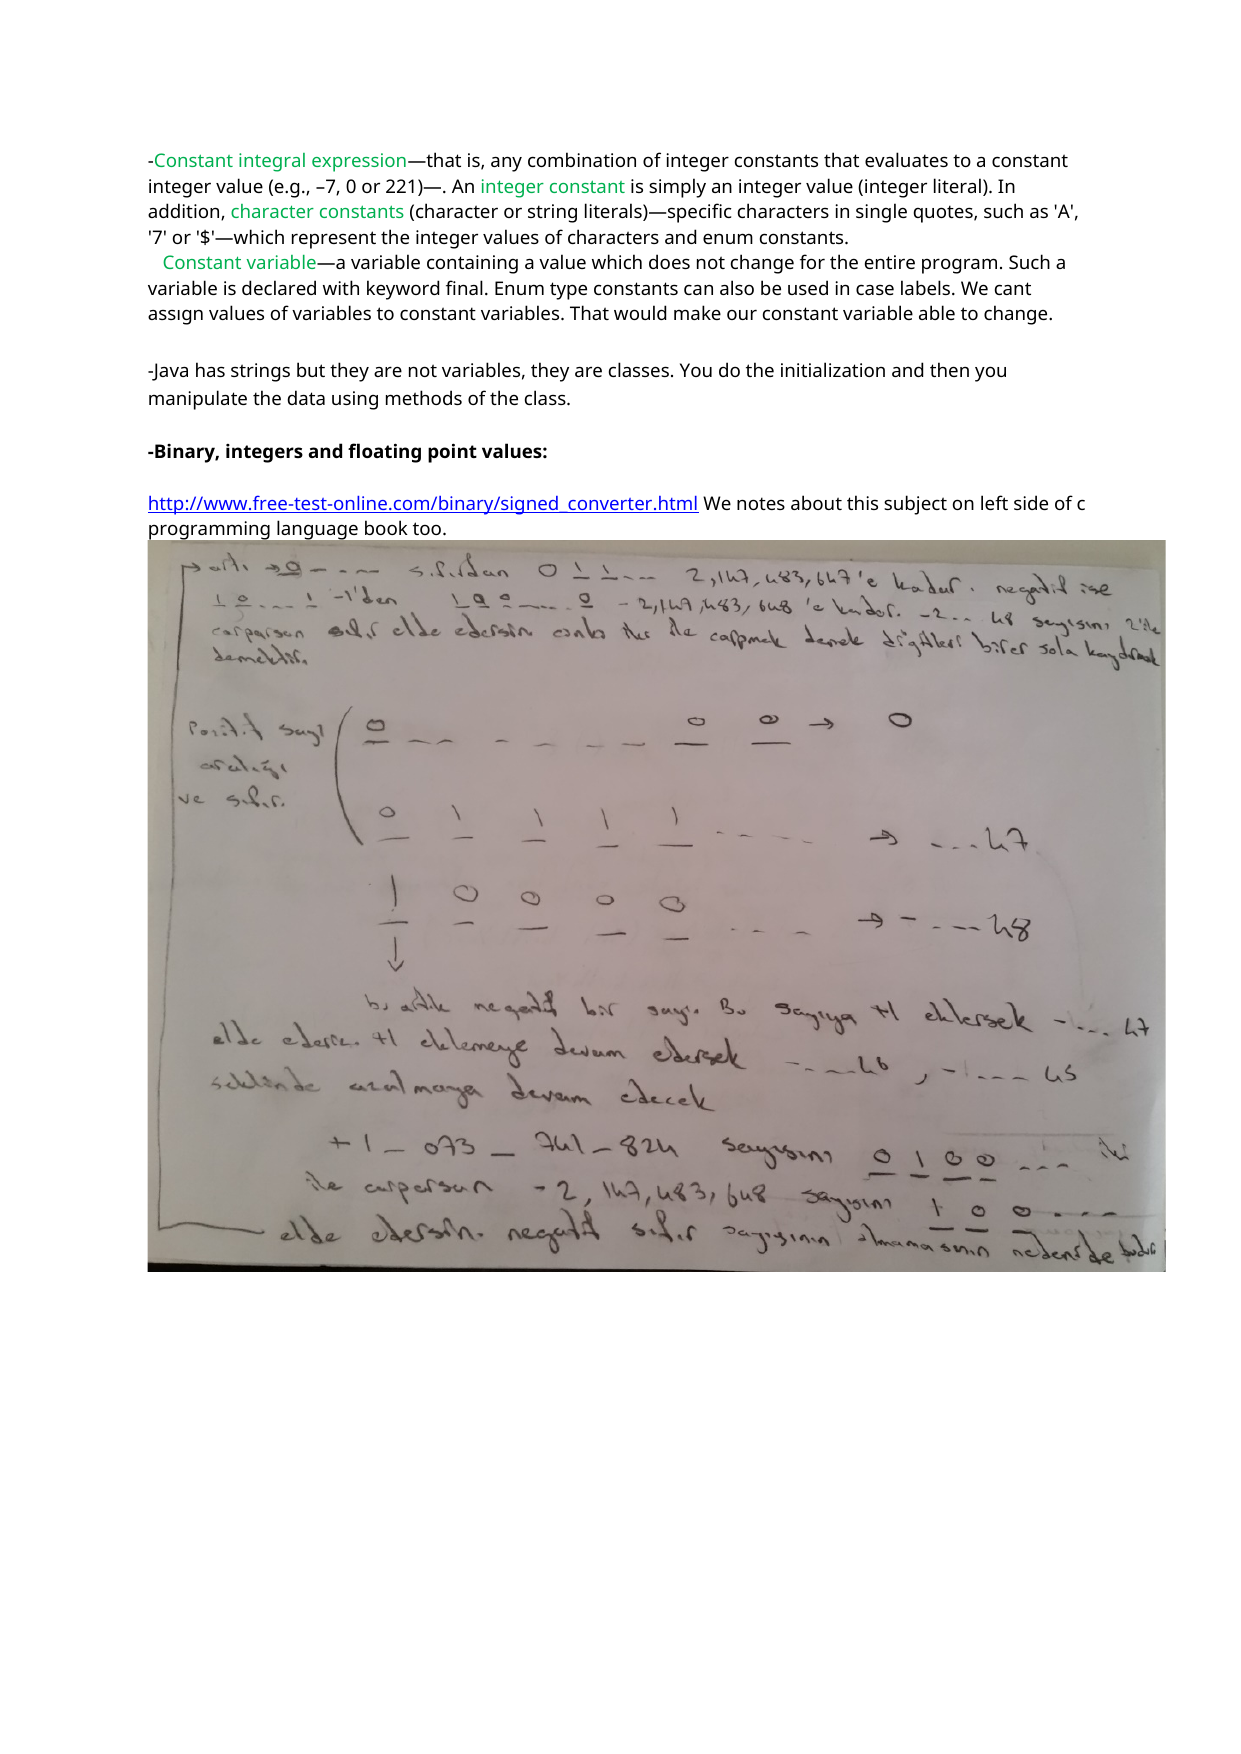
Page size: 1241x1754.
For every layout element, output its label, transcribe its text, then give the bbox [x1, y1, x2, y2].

text http://www.free-test-online.com/binary/signed_converter.html We notes about this subject on left side of c programming language book too. [148, 490, 1093, 540]
text Constant variable—a variable containing a value which does not change for the entire program. Such a variable is declared with keyword final. Enum type constants can also be used in case labels. We cant assıgn values of variables to constant variables. That would make our constant variable able to change. [148, 250, 1093, 326]
text -Constant integral expression—that is, any combination of integer constants that evaluates to a constant integer value (e.g., –7, 0 or 221)—. An integer constant is simply an integer value (integer literal). In addition, character constants (character or string literals)—specific characters in single quotes, such as 'A', '7' or '$'—which represent the integer values of characters and enum constants. [148, 148, 1093, 250]
text -Java has strings but they are not variables, they are classes. You do the initialization and then you manipulate the data using methods of the class. [148, 354, 1093, 411]
picture [147, 540, 1166, 1272]
text -Binary, integers and floating point values: [148, 439, 1093, 464]
